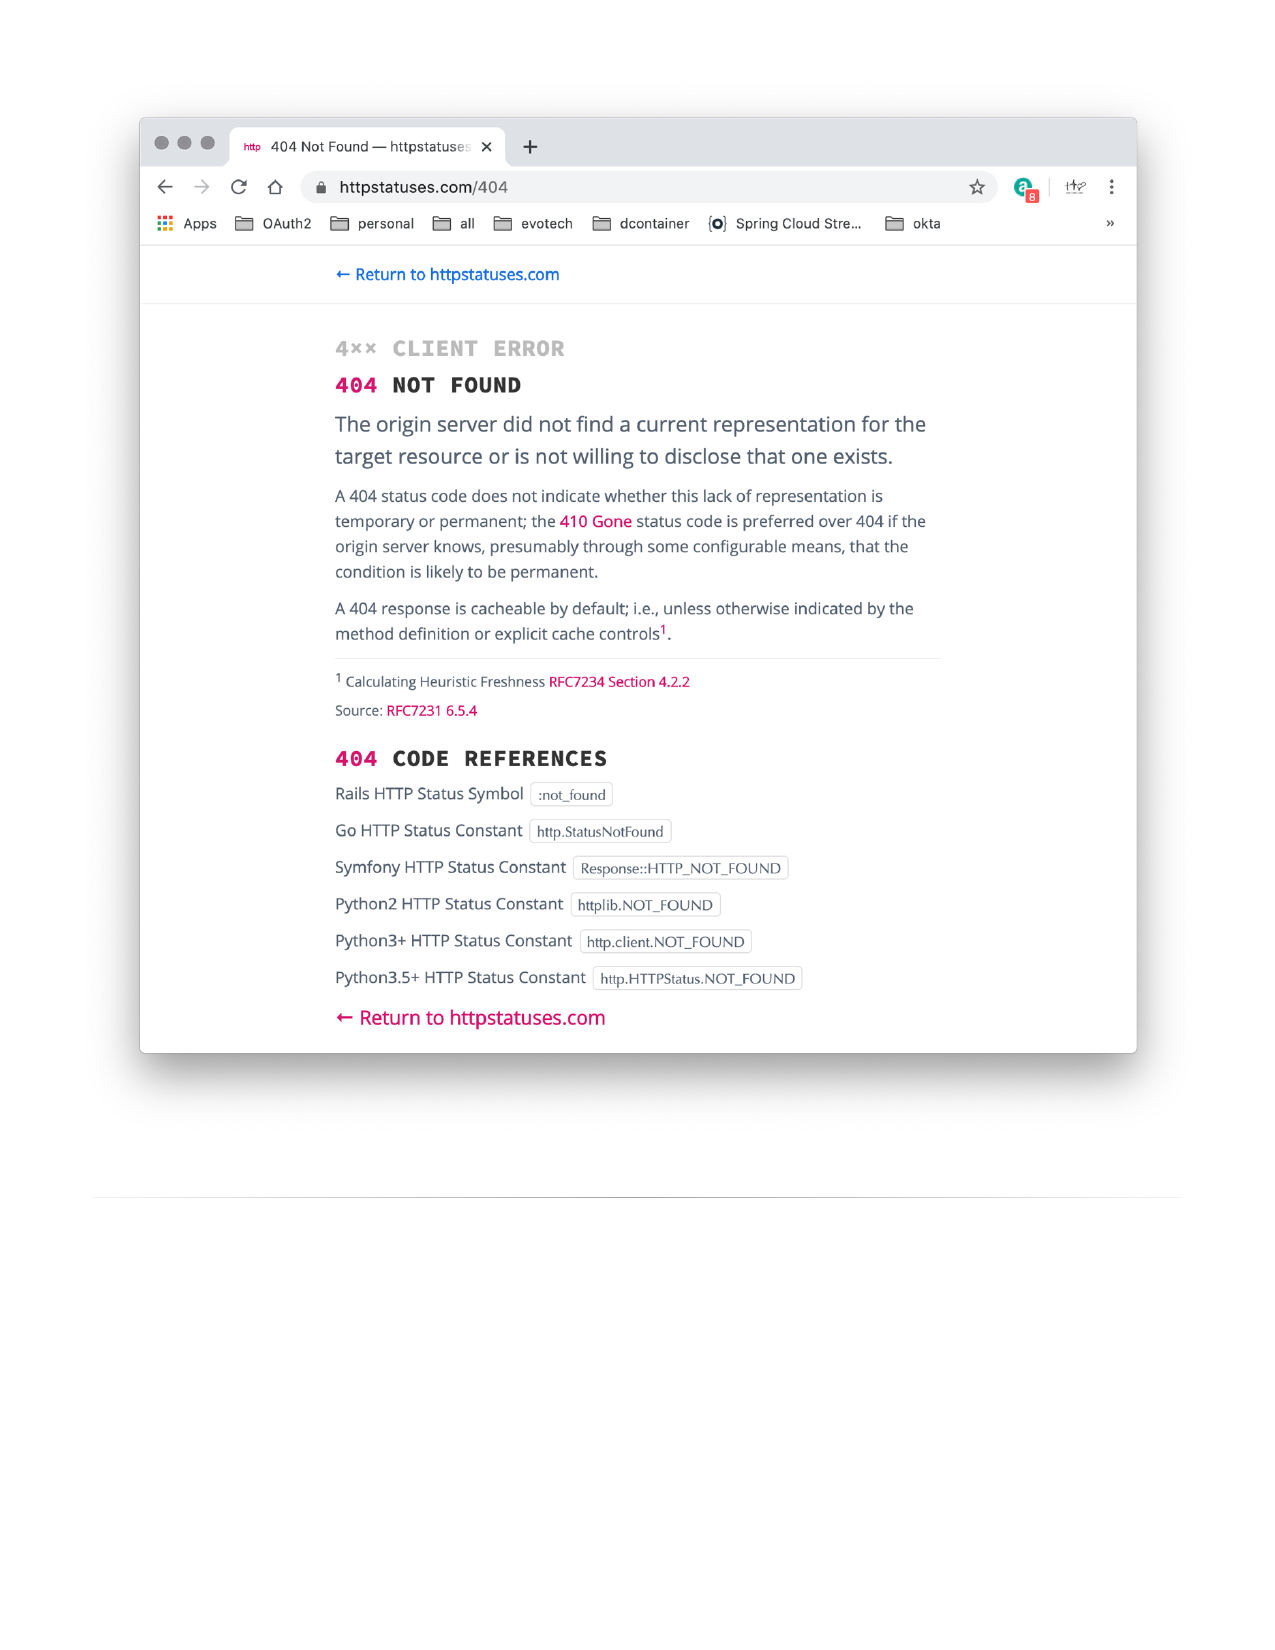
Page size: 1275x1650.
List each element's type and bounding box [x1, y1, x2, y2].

picture [75, 75, 1200, 1138]
picture [75, 1177, 1200, 1215]
